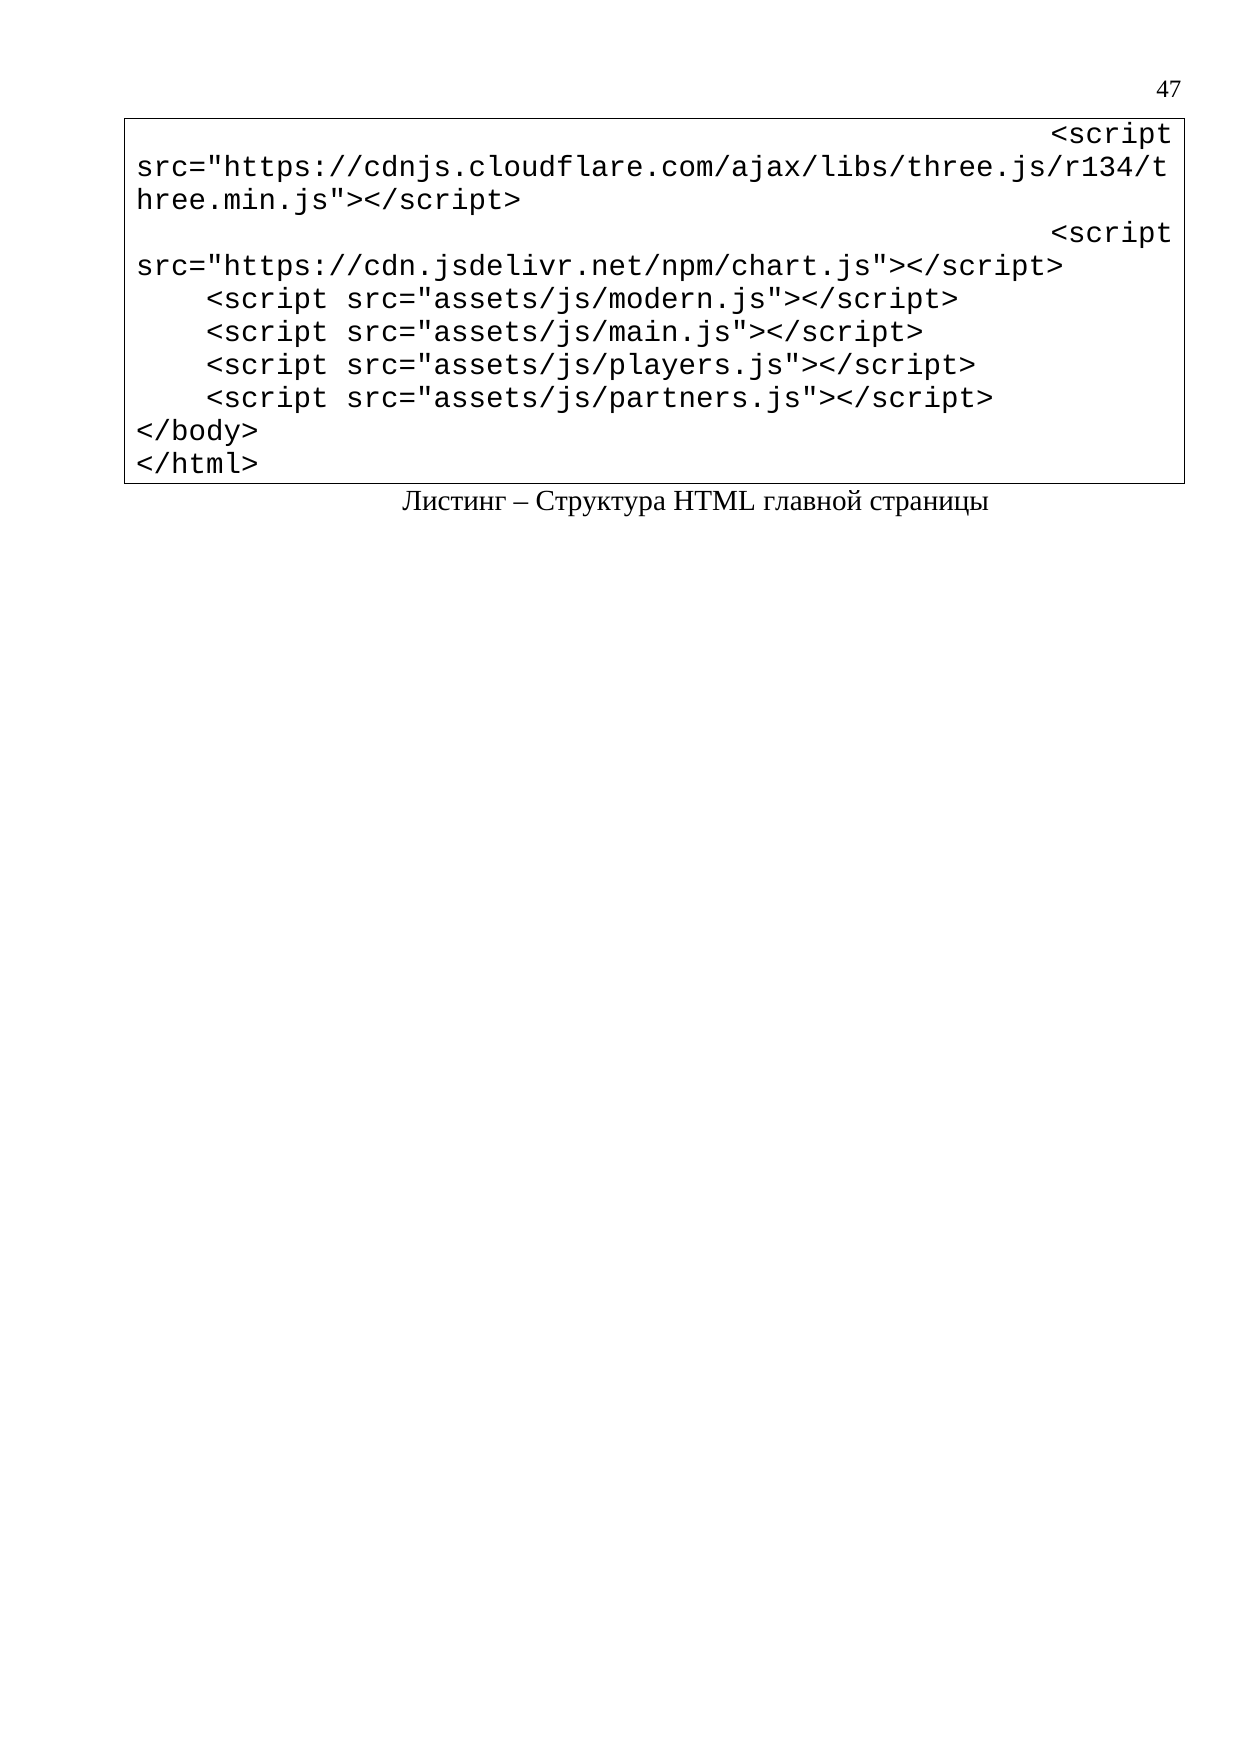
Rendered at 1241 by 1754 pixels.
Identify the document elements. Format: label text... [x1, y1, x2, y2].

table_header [125, 119, 1184, 482]
text Листинг – Структура HTML главной страницы [136, 484, 1181, 517]
